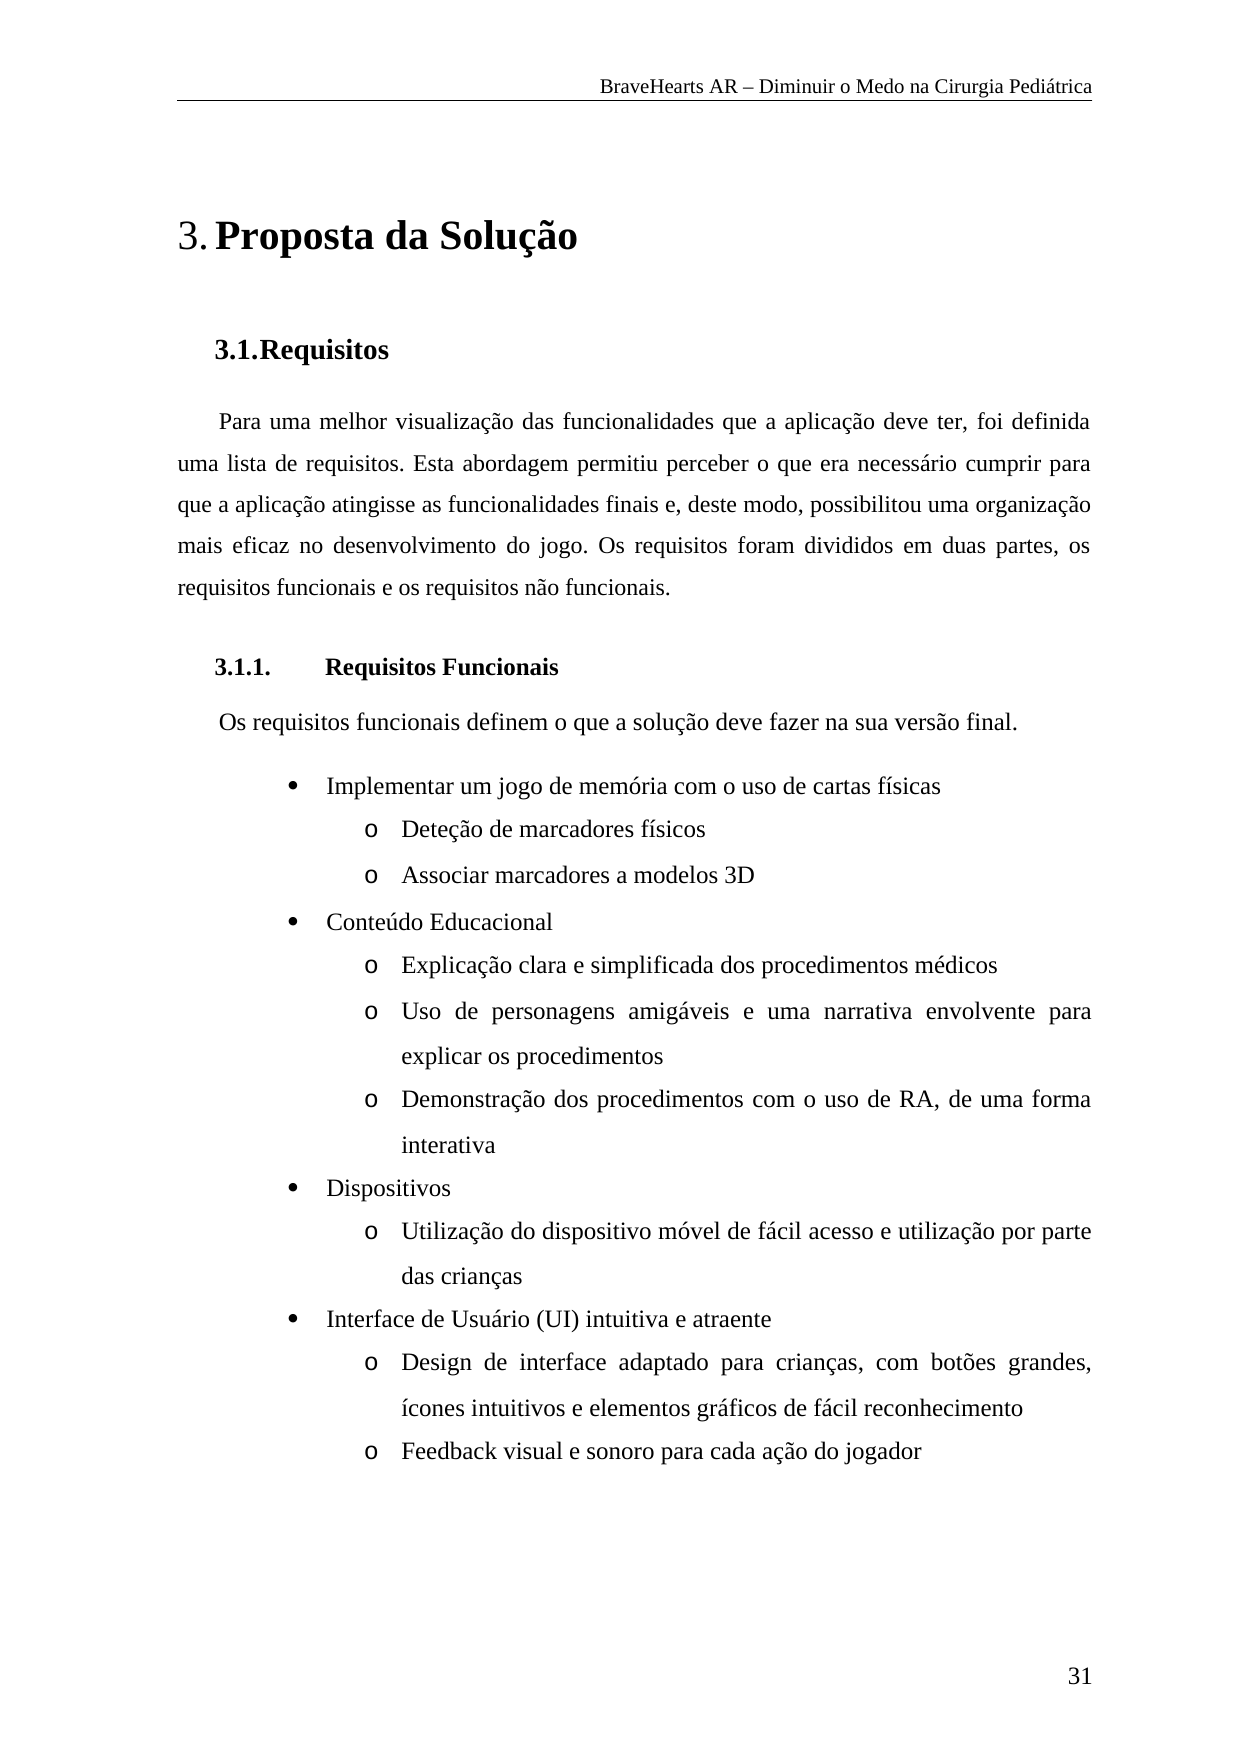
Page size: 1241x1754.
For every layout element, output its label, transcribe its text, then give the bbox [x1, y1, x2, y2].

list Dispositivos [288, 1173, 1092, 1202]
list Associar marcadores a modelos 3D [363, 861, 1092, 891]
text Para uma melhor visualização das funcionalidades que a aplicação deve ter, foi definida uma lista de requisitos. Esta abordagem permitiu perceber o que era necessário cumprir para que a aplicação atingisse as funcionalidades finais e, deste modo, possibilitou uma organização mais eficaz no desenvolvimento do jogo. Os requisitos foram divididos em duas partes, os requisitos funcionais e os requisitos não funcionais. [177, 407, 1092, 600]
list Design de interface adaptado para crianças, com botões grandes, ícones intuitivos e elementos gráficos de fácil reconhecimento [363, 1347, 1092, 1421]
list Conteúdo Educacional [288, 907, 1092, 936]
list Explicação clara e simplificada dos procedimentos médicos [363, 950, 1092, 981]
list Deteção de marcadores físicos [363, 814, 1092, 845]
subtitle Requisitos [214, 332, 1092, 366]
list Uso de personagens amigáveis e uma narrativa envolvente para explicar os procedimentos [363, 996, 1092, 1070]
subtitle Requisitos Funcionais [214, 652, 1092, 680]
list Feedback visual e sonoro para cada ação do jogador [363, 1436, 1092, 1467]
list Interface de Usuário (UI) intuitiva e atraente [288, 1304, 1092, 1333]
list Demonstração dos procedimentos com o uso de RA, de uma forma interativa [363, 1084, 1092, 1158]
list Implementar um jogo de memória com o uso de cartas físicas [288, 771, 1092, 800]
text Os requisitos funcionais definem o que a solução deve fazer na sua versão final. [177, 707, 1092, 736]
subtitle Proposta da Solução [177, 210, 1092, 258]
list Utilização do dispositivo móvel de fácil acesso e utilização por parte das crianças [363, 1216, 1092, 1290]
